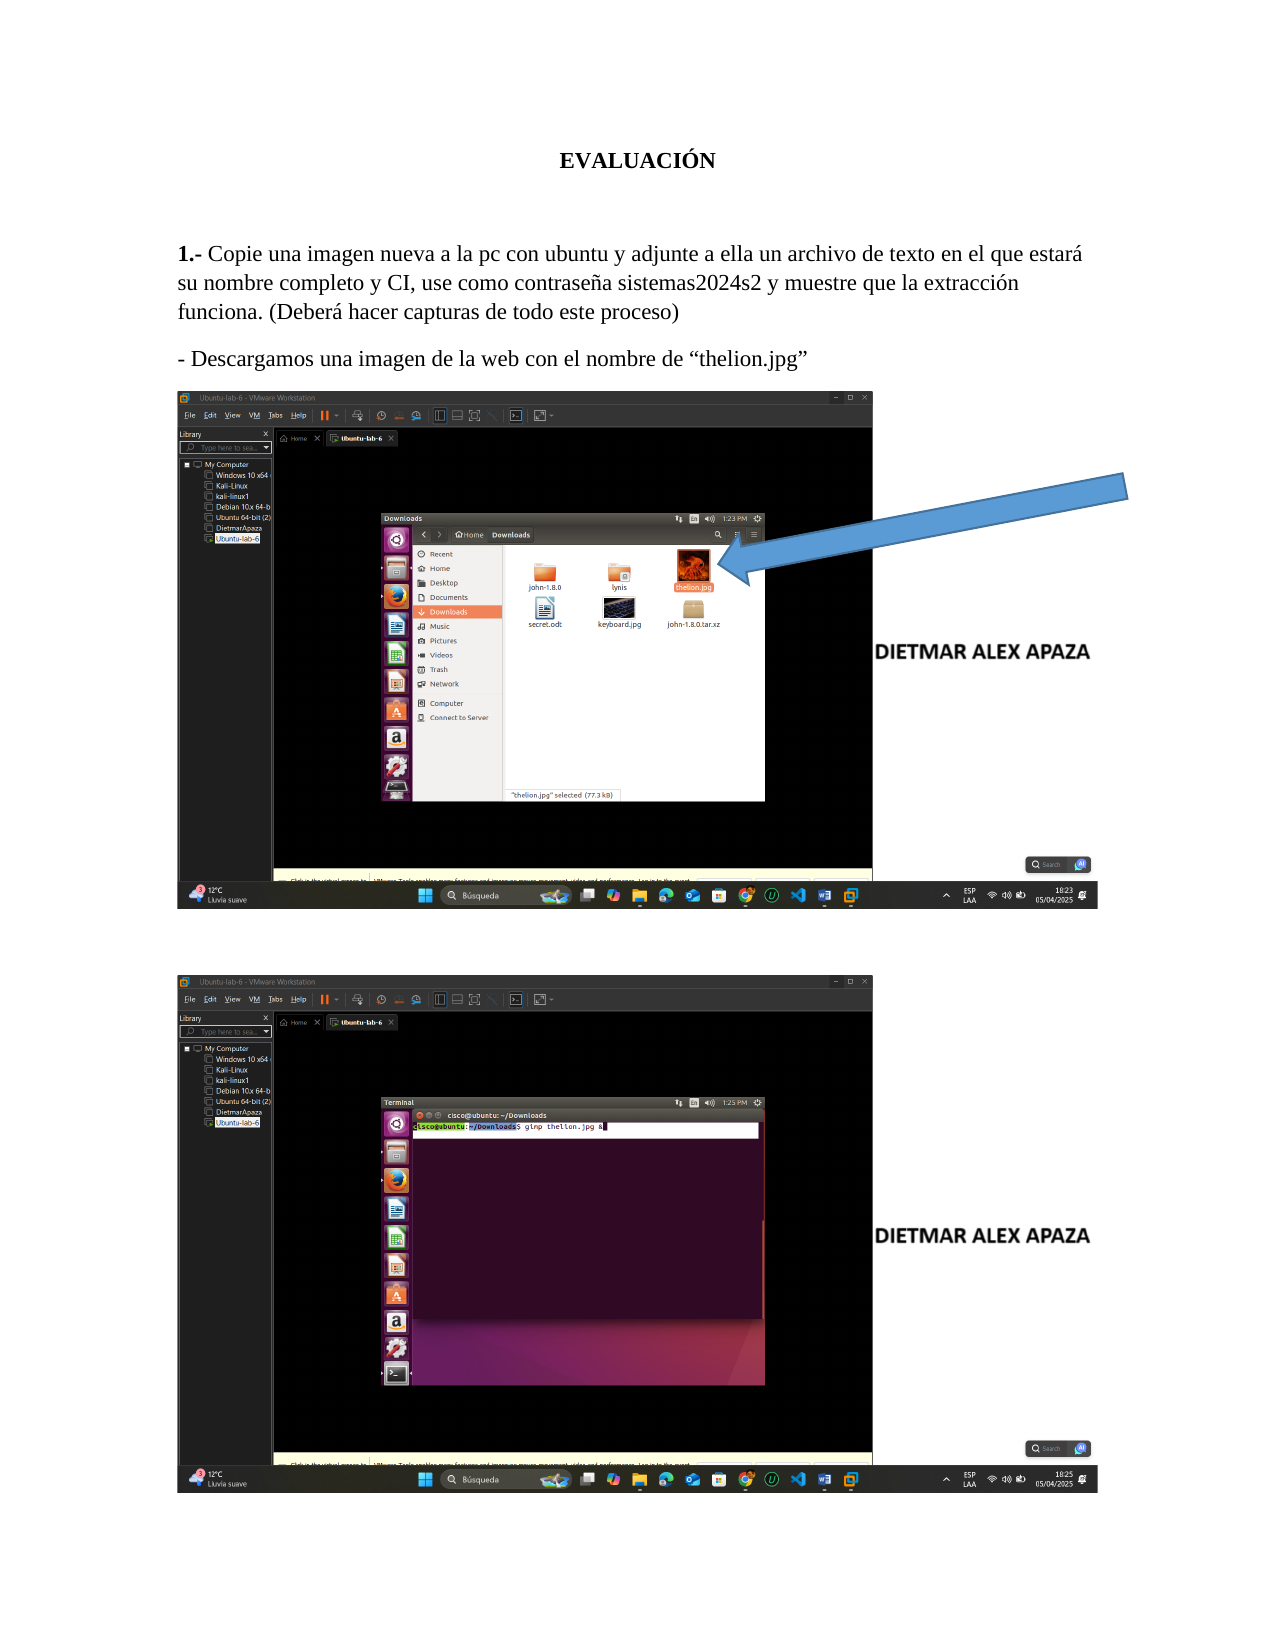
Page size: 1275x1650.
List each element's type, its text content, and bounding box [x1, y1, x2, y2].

text EVALUACIÓN [177, 148, 1098, 174]
text 1.- Copie una imagen nueva a la pc con ubuntu y adjunte a ella un archivo de texto en el que estará su nombre completo y CI, use como contraseña sistemas2024s2 y muestre que la extracción funciona. (Deberá hacer capturas de todo este proceso) [177, 240, 1098, 324]
text - Descargamos una imagen de la web con el nombre de “thelion.jpg” [177, 344, 1098, 371]
picture [177, 975, 1098, 1493]
picture [177, 391, 1098, 909]
